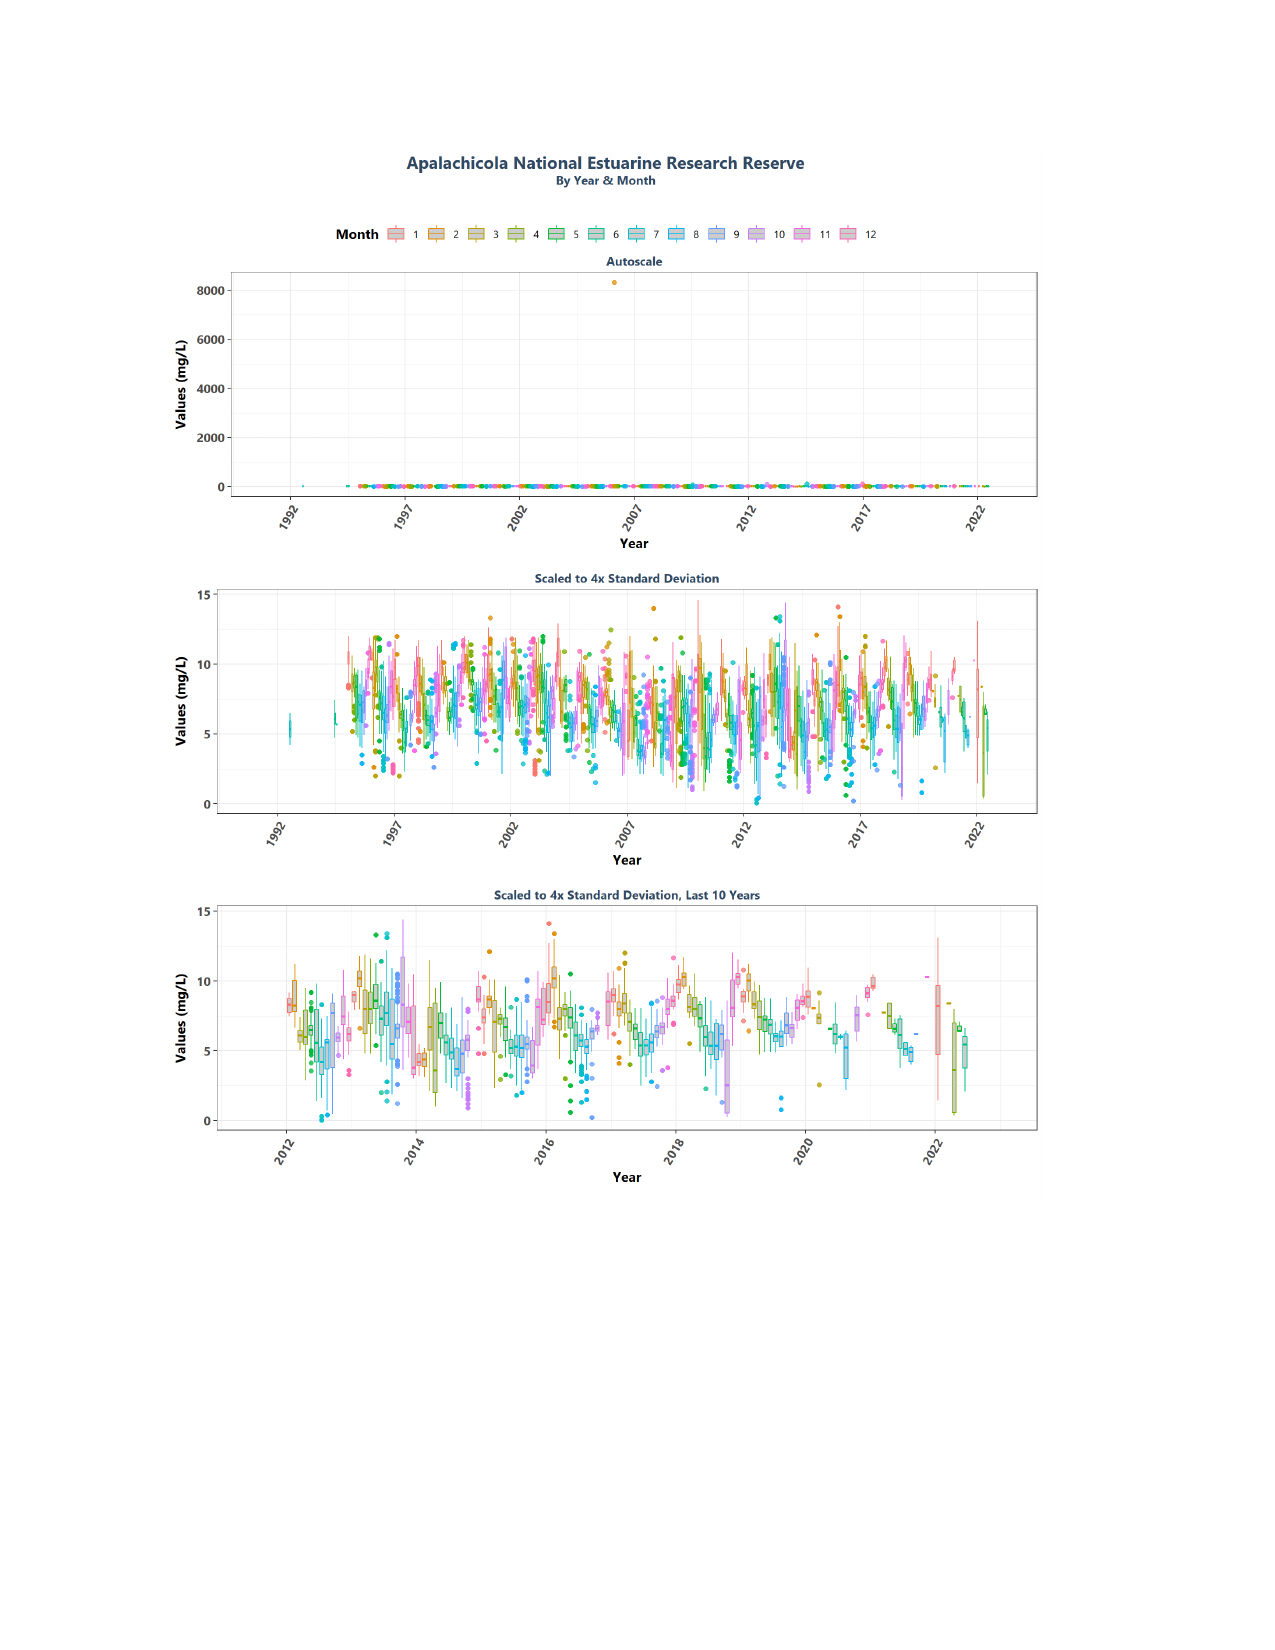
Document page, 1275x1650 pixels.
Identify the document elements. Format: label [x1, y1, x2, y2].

picture [168, 150, 1044, 1200]
